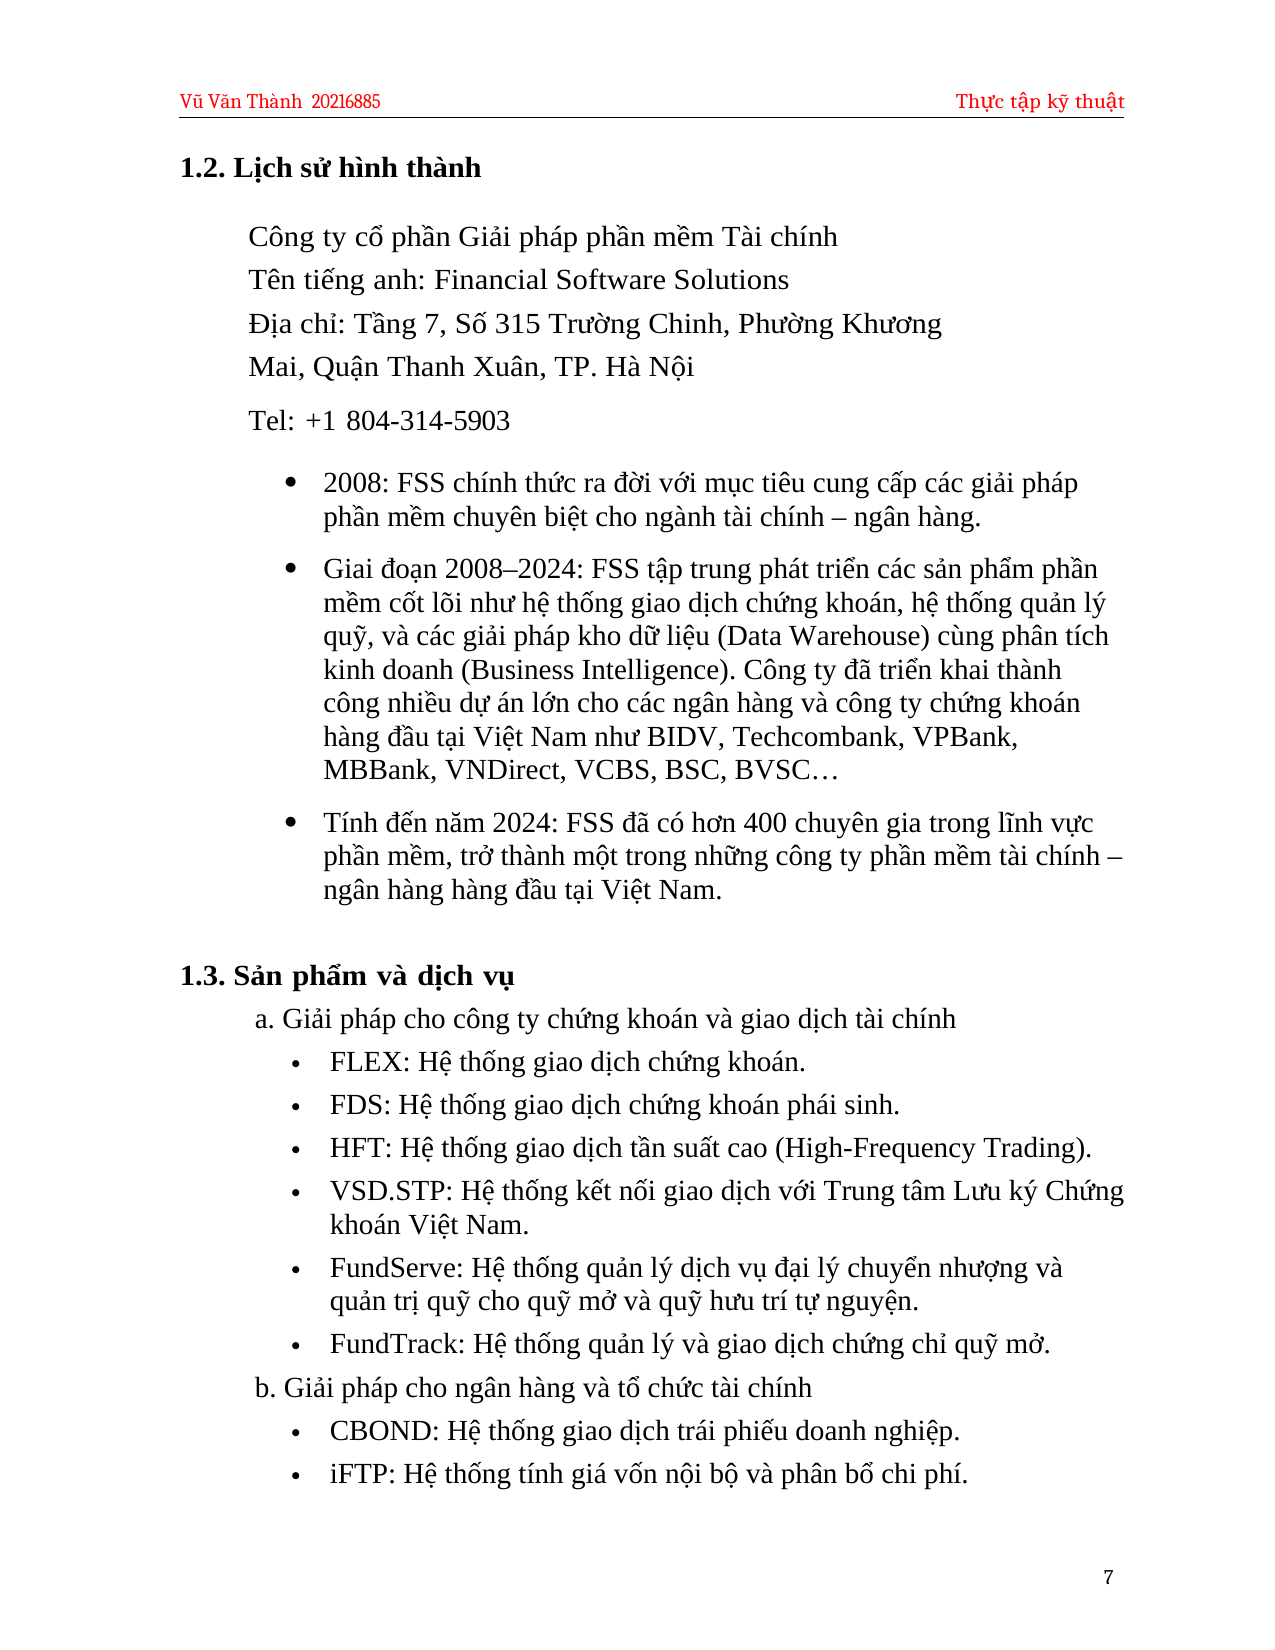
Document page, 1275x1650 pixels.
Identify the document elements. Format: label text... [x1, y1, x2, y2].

list FLEX: Hệ thống giao dịch chứng khoán. [292, 1044, 1125, 1077]
list FundServe: Hệ thống quản lý dịch vụ đại lý chuyển nhượng và quản trị quỹ cho quỹ mở và quỹ hưu trí tự nguyện. [292, 1250, 1125, 1317]
subtitle 1.3. Sản phẩm và dịch vụ [179, 958, 1125, 991]
list Giai đoạn 2008–2024: FSS tập trung phát triển các sản phẩm phần mềm cốt lõi như hệ thống giao dịch chứng khoán, hệ thống quản lý quỹ, và các giải pháp kho dữ liệu (Data Warehouse) cùng phân tích kinh doanh (Business Intelligence). Công ty đã triển khai thành công nhiều dự án lớn cho các ngân hàng và công ty chứng khoán hàng đầu tại Việt Nam như BIDV, Techcombank, VPBank, MBBank, VNDirect, VCBS, BSC, BVSC… [286, 551, 1125, 786]
text Tel: +1 804-314-5903 [248, 403, 1125, 437]
list 2008: FSS chính thức ra đời với mục tiêu cung cấp các giải pháp phần mềm chuyên biệt cho ngành tài chính – ngân hàng. [286, 465, 1125, 532]
list CBOND: Hệ thống giao dịch trái phiếu doanh nghiệp. [292, 1413, 1125, 1446]
list Tính đến năm 2024: FSS đã có hơn 400 chuyên gia trong lĩnh vực phần mềm, trở thành một trong những công ty phần mềm tài chính – ngân hàng hàng đầu tại Việt Nam. [286, 805, 1125, 905]
text a. Giải pháp cho công ty chứng khoán và giao dịch tài chính [254, 1001, 1125, 1034]
list VSD.STP: Hệ thống kết nối giao dịch với Trung tâm Lưu ký Chứng khoán Việt Nam. [292, 1173, 1125, 1240]
list FDS: Hệ thống giao dịch chứng khoán phái sinh. [292, 1087, 1125, 1121]
list FundTrack: Hệ thống quản lý và giao dịch chứng chỉ quỹ mở. [292, 1327, 1125, 1360]
text Công ty cổ phần Giải pháp phần mềm Tài chính [248, 219, 1125, 252]
text Địa chỉ: Tầng 7, Số 315 Trường Chinh, Phường Khương Mai, Quận Thanh Xuân, TP. Hà Nội [248, 306, 1125, 383]
list iFTP: Hệ thống tính giá vốn nội bộ và phân bổ chi phí. [292, 1456, 1125, 1489]
text b. Giải pháp cho ngân hàng và tổ chức tài chính [254, 1370, 1125, 1403]
list HFT: Hệ thống giao dịch tần suất cao (High-Frequency Trading). [292, 1130, 1125, 1164]
subtitle 1.2. Lịch sử hình thành [179, 150, 1125, 183]
text Tên tiếng anh: Financial Software Solutions [248, 262, 1125, 296]
